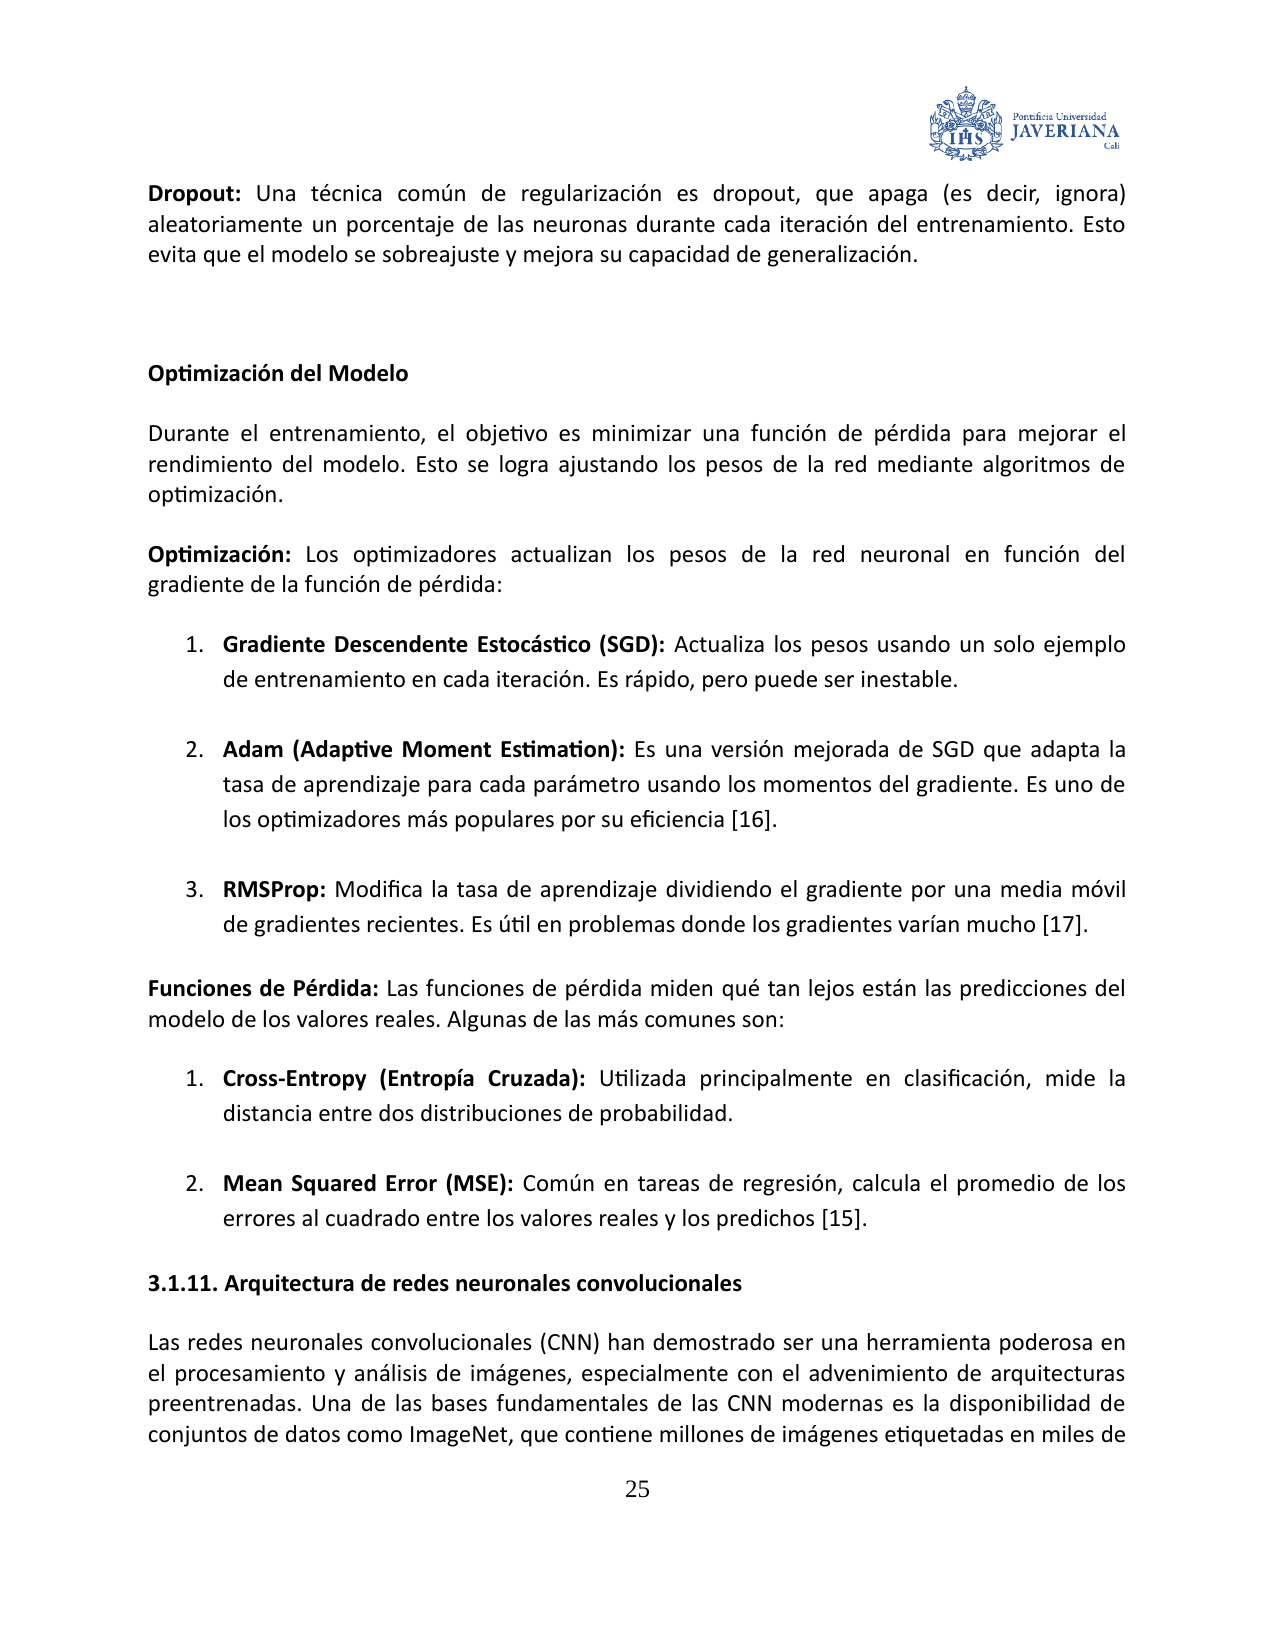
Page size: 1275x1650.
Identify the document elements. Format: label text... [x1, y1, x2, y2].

text Optimización del Modelo [148, 358, 1127, 388]
list Cross-Entropy (Entropía Cruzada): Utilizada principalmente en clasificación, mide la distancia entre dos distribuciones de probabilidad. [185, 1063, 1127, 1128]
list RMSProp: Modifica la tasa de aprendizaje dividiendo el gradiente por una media móvil de gradientes recientes. Es útil en problemas donde los gradientes varían mucho [17]. [185, 873, 1127, 939]
text Optimización: Los optimizadores actualizan los pesos de la red neuronal en función del gradiente de la función de pérdida: [148, 538, 1127, 599]
list Adam (Adaptive Moment Estimation): Es una versión mejorada de SGD que adapta la tasa de aprendizaje para cada parámetro usando los momentos del gradiente. Es uno de los optimizadores más populares por su eficiencia [16]. [185, 733, 1127, 834]
text Durante el entrenamiento, el objetivo es minimizar una función de pérdida para mejorar el rendimiento del modelo. Esto se logra ajustando los pesos de la red mediante algoritmos de optimización. [148, 417, 1127, 509]
subtitle 3.1.11. Arquitectura de redes neuronales convolucionales [148, 1267, 1127, 1297]
picture [920, 75, 1128, 172]
list Gradiente Descendente Estocástico (SGD): Actualiza los pesos usando un solo ejemplo de entrenamiento en cada iteración. Es rápido, pero puede ser inestable. [185, 628, 1127, 694]
text Dropout: Una técnica común de regularización es dropout, que apaga (es decir, ignora) aleatoriamente un porcentaje de las neuronas durante cada iteración del entrenamiento. Esto evita que el modelo se sobreajuste y mejora su capacidad de generalización. [148, 177, 1127, 269]
text Funciones de Pérdida: Las funciones de pérdida miden qué tan lejos están las predicciones del modelo de los valores reales. Algunas de las más comunes son: [148, 972, 1127, 1033]
list Mean Squared Error (MSE): Común en tareas de regresión, calcula el promedio de los errores al cuadrado entre los valores reales y los predichos [15]. [185, 1168, 1127, 1233]
